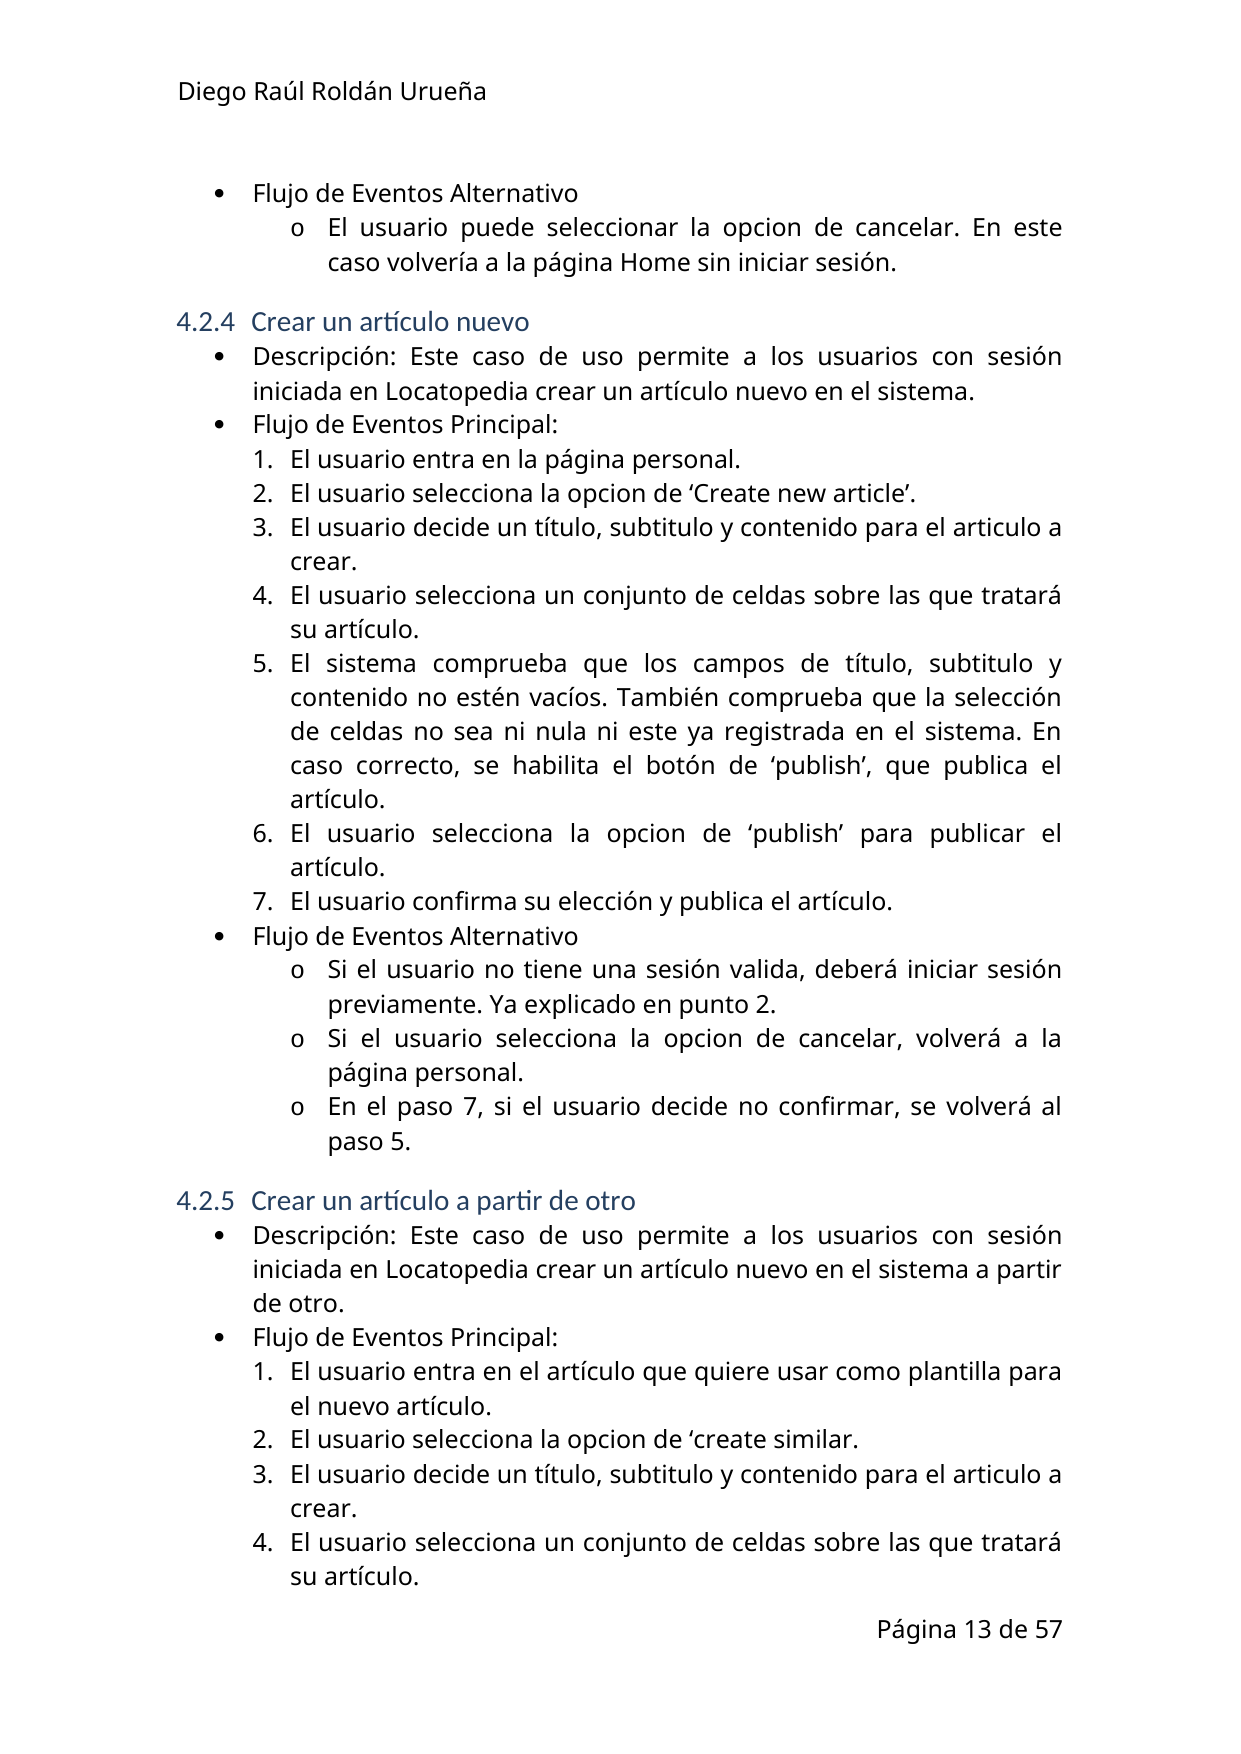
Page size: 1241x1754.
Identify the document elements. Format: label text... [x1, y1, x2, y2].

list El usuario decide un título, subtitulo y contenido para el articulo a crear. [252, 509, 1063, 577]
list El usuario selecciona la opcion de ‘Create new article’. [252, 475, 1063, 509]
list El usuario entra en la página personal. [252, 441, 1063, 475]
subtitle Crear un artículo nuevo [176, 303, 1063, 339]
list El usuario confirma su elección y publica el artículo. [252, 884, 1063, 918]
list El usuario entra en el artículo que quiere usar como plantilla para el nuevo artículo. [252, 1354, 1063, 1422]
list El usuario puede seleccionar la opcion de cancelar. En este caso volvería a la página Home sin iniciar sesión. [290, 210, 1063, 278]
list Flujo de Eventos Alternativo [215, 176, 1063, 210]
list Si el usuario selecciona la opcion de cancelar, volverá a la página personal. [290, 1021, 1063, 1089]
list El usuario selecciona la opcion de ‘publish’ para publicar el artículo. [252, 816, 1063, 884]
list El usuario decide un título, subtitulo y contenido para el articulo a crear. [252, 1456, 1063, 1524]
list El sistema comprueba que los campos de título, subtitulo y contenido no estén vacíos. También comprueba que la selección de celdas no sea ni nula ni este ya registrada en el sistema. En caso correcto, se habilita el botón de ‘publish’, que publica el artículo. [252, 646, 1063, 816]
list El usuario selecciona un conjunto de celdas sobre las que tratará su artículo. [252, 1524, 1063, 1592]
list Descripción: Este caso de uso permite a los usuarios con sesión iniciada en Locatopedia crear un artículo nuevo en el sistema a partir de otro. [215, 1218, 1063, 1320]
list El usuario selecciona la opcion de ‘create similar. [252, 1422, 1063, 1456]
subtitle Crear un artículo a partir de otro [176, 1182, 1063, 1218]
list En el paso 7, si el usuario decide no confirmar, se volverá al paso 5. [290, 1089, 1063, 1157]
list El usuario selecciona un conjunto de celdas sobre las que tratará su artículo. [252, 577, 1063, 646]
list Descripción: Este caso de uso permite a los usuarios con sesión iniciada en Locatopedia crear un artículo nuevo en el sistema. [215, 339, 1063, 407]
list Flujo de Eventos Alternativo [215, 918, 1063, 952]
list Flujo de Eventos Principal: [215, 1320, 1063, 1354]
list Flujo de Eventos Principal: [215, 407, 1063, 441]
list Si el usuario no tiene una sesión valida, deberá iniciar sesión previamente. Ya explicado en punto 2. [290, 952, 1063, 1021]
